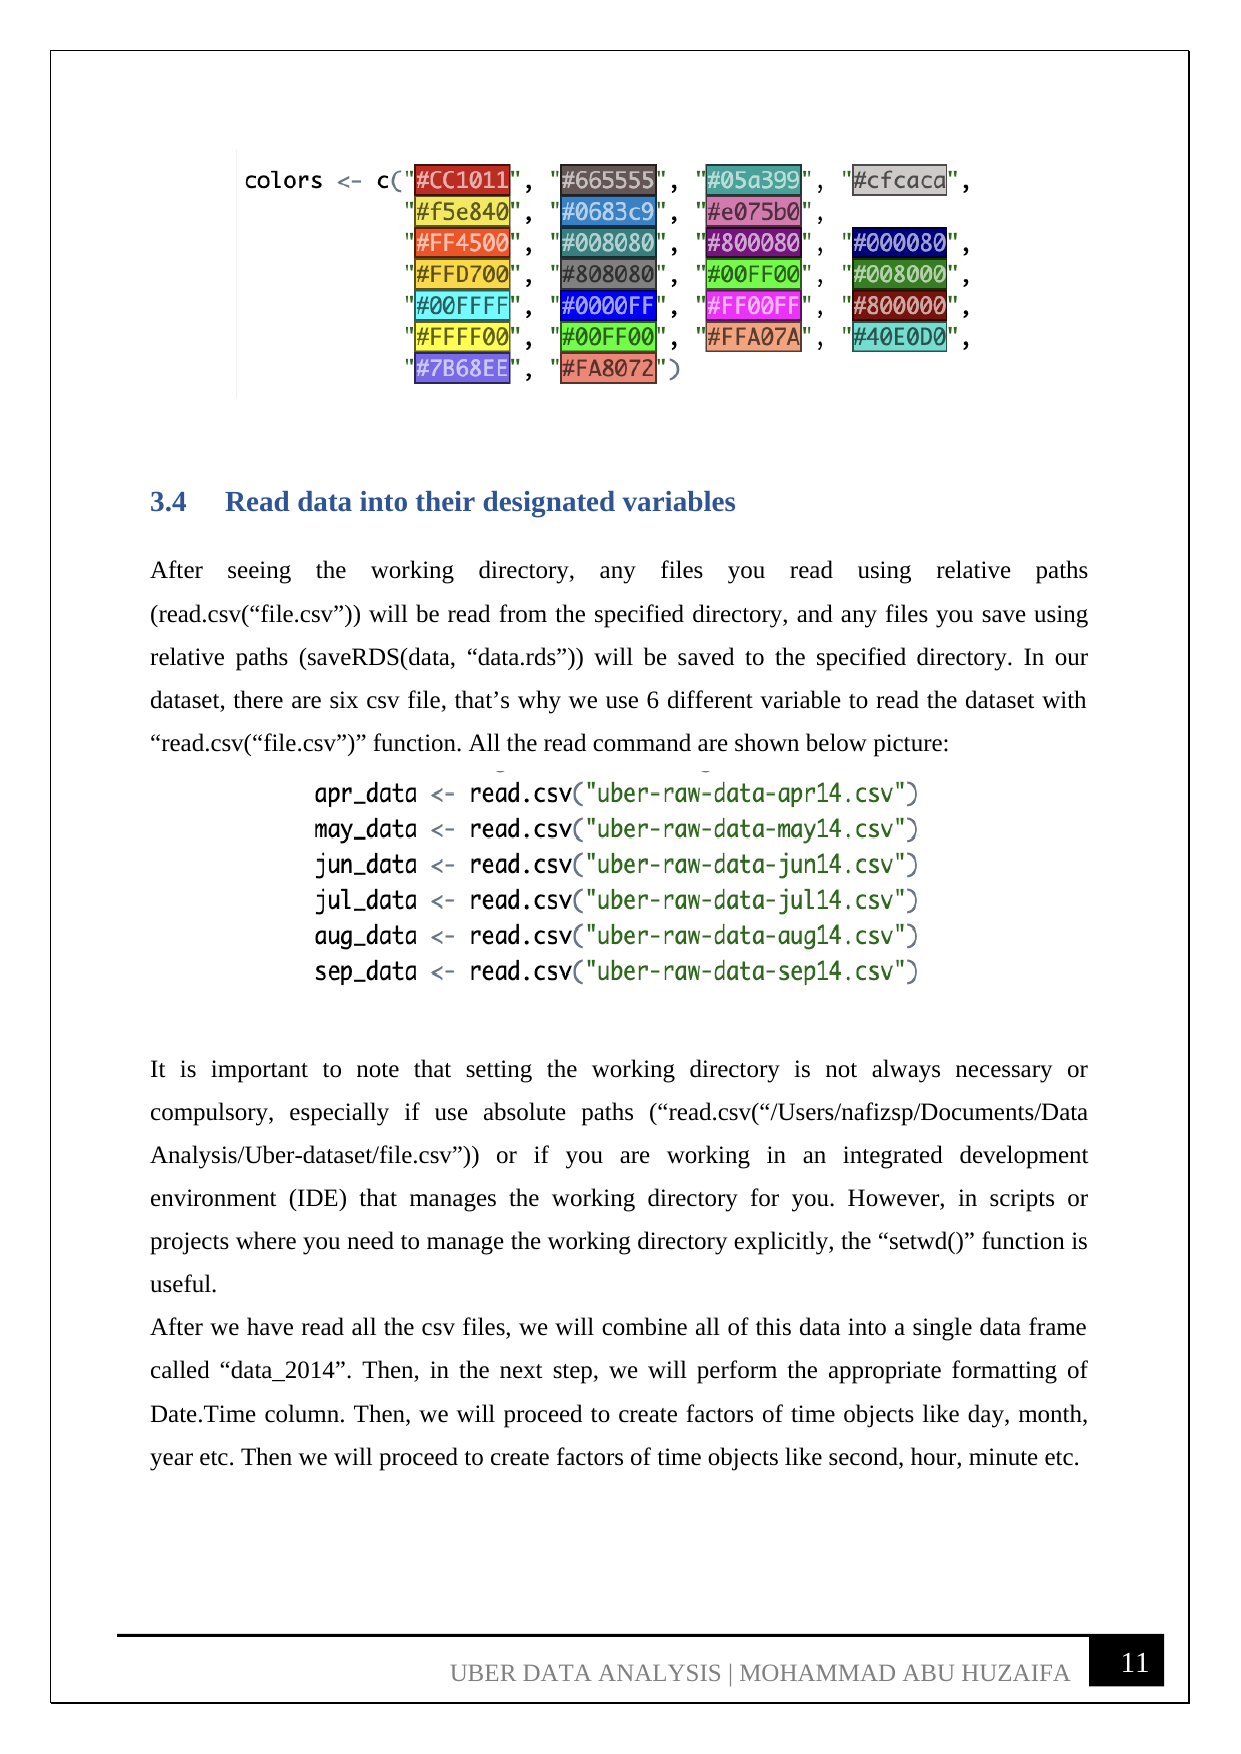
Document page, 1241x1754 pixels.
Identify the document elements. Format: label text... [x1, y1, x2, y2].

subtitle 3.4 Read data into their designated variables [150, 484, 1089, 518]
text After seeing the working directory, any files you read using relative paths (read.csv(“file.csv”)) will be read from the specified directory, and any files you save using relative paths (saveRDS(data, “data.rds”)) will be saved to the specified directory. In our dataset, there are six csv file, that’s why we use 6 different variable to read the dataset with “read.csv(“file.csv”)” function. All the read command are shown below picture: [150, 556, 1089, 757]
text After we have read all the csv files, we will combine all of this data into a single data frame called “data_2014”. Then, in the next step, we will perform the appropriate formatting of Date.Time column. Then, we will proceed to create factors of time objects like day, month, year etc. Then we will proceed to create factors of time objects like second, hour, minute etc. [150, 1312, 1089, 1471]
picture [307, 771, 932, 997]
picture [236, 150, 1004, 398]
text It is important to note that setting the working directory is not always necessary or compulsory, especially if use absolute paths (“read.csv(“/Users/nafizsp/Documents/Data Analysis/Uber-dataset/file.csv”)) or if you are working in an integrated development environment (IDE) that manages the working directory for you. However, in scripts or projects where you need to manage the working directory explicitly, the “setwd()” function is useful. [150, 1054, 1089, 1298]
